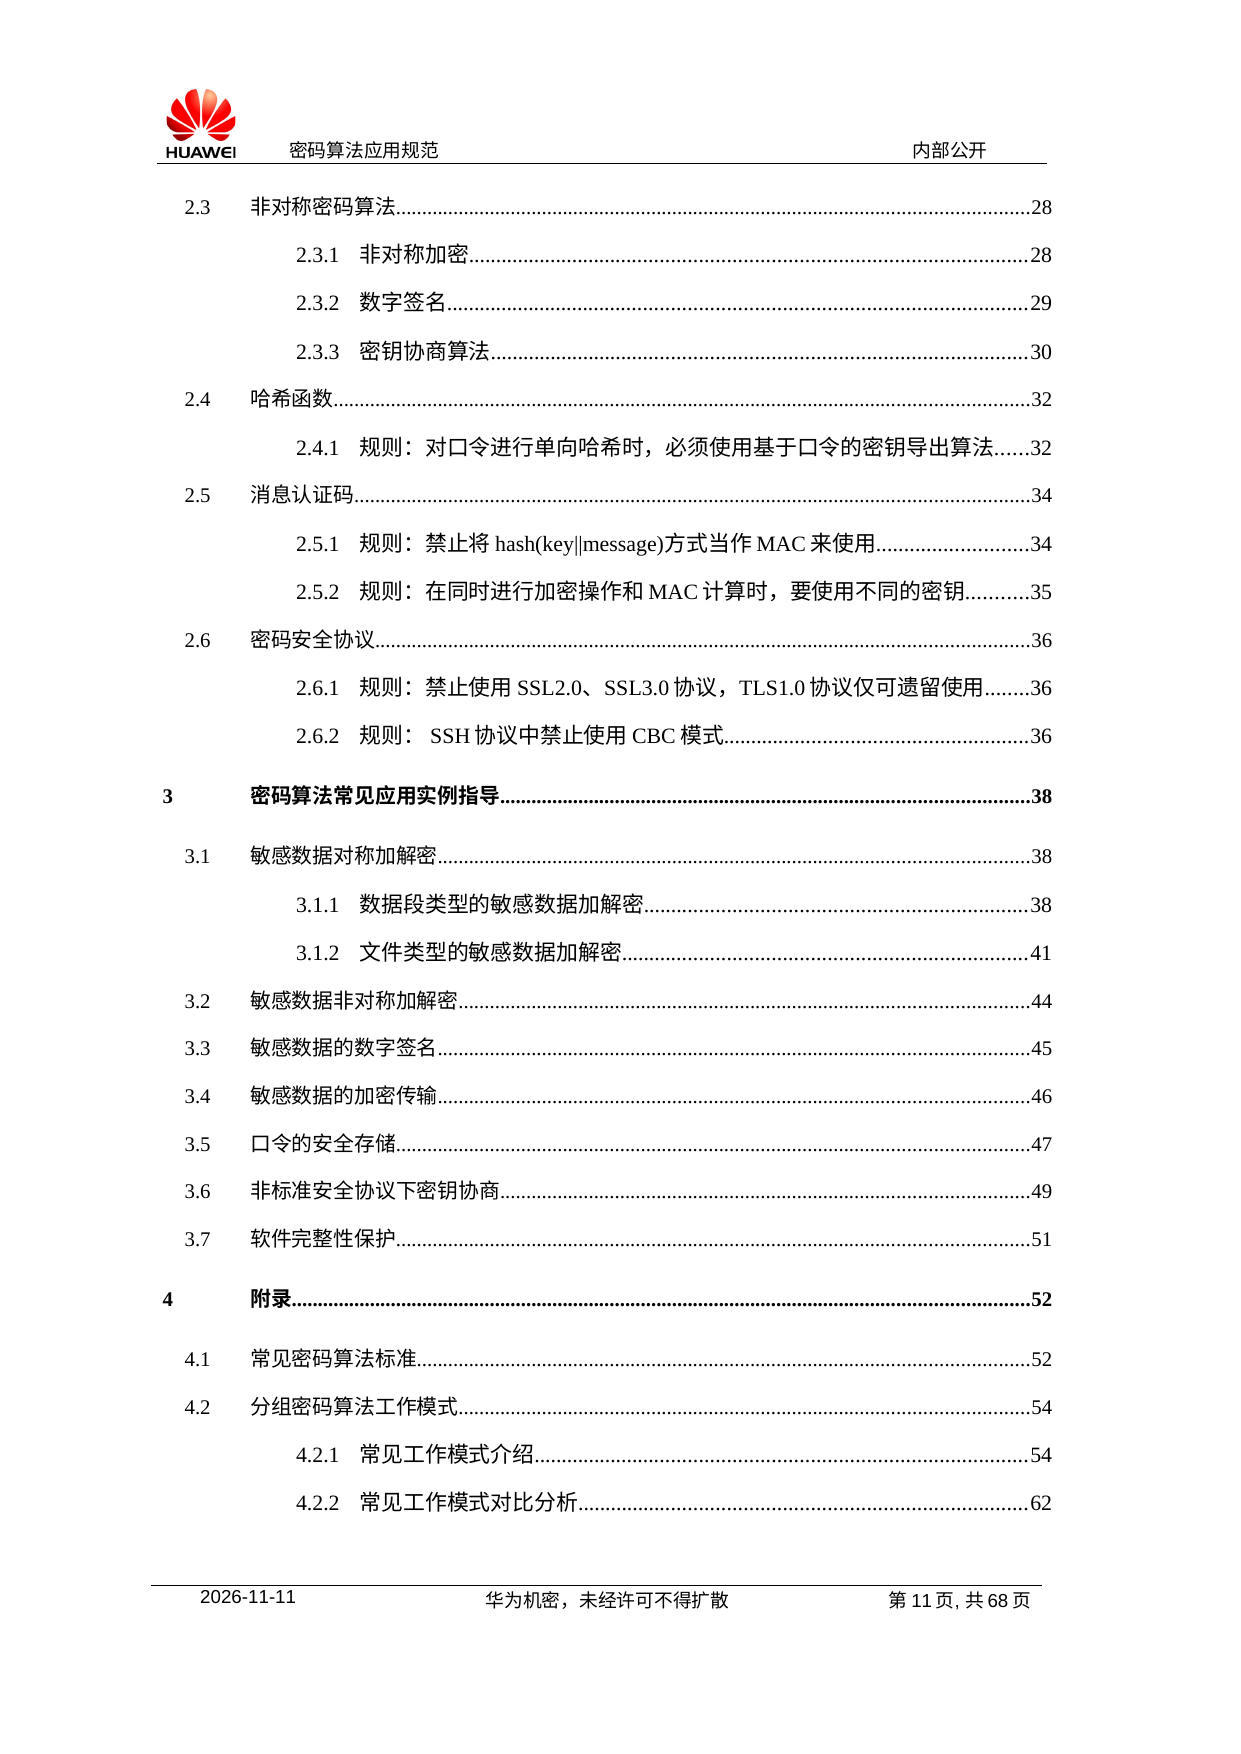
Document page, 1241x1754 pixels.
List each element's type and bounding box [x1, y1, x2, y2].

picture [166, 89, 236, 158]
